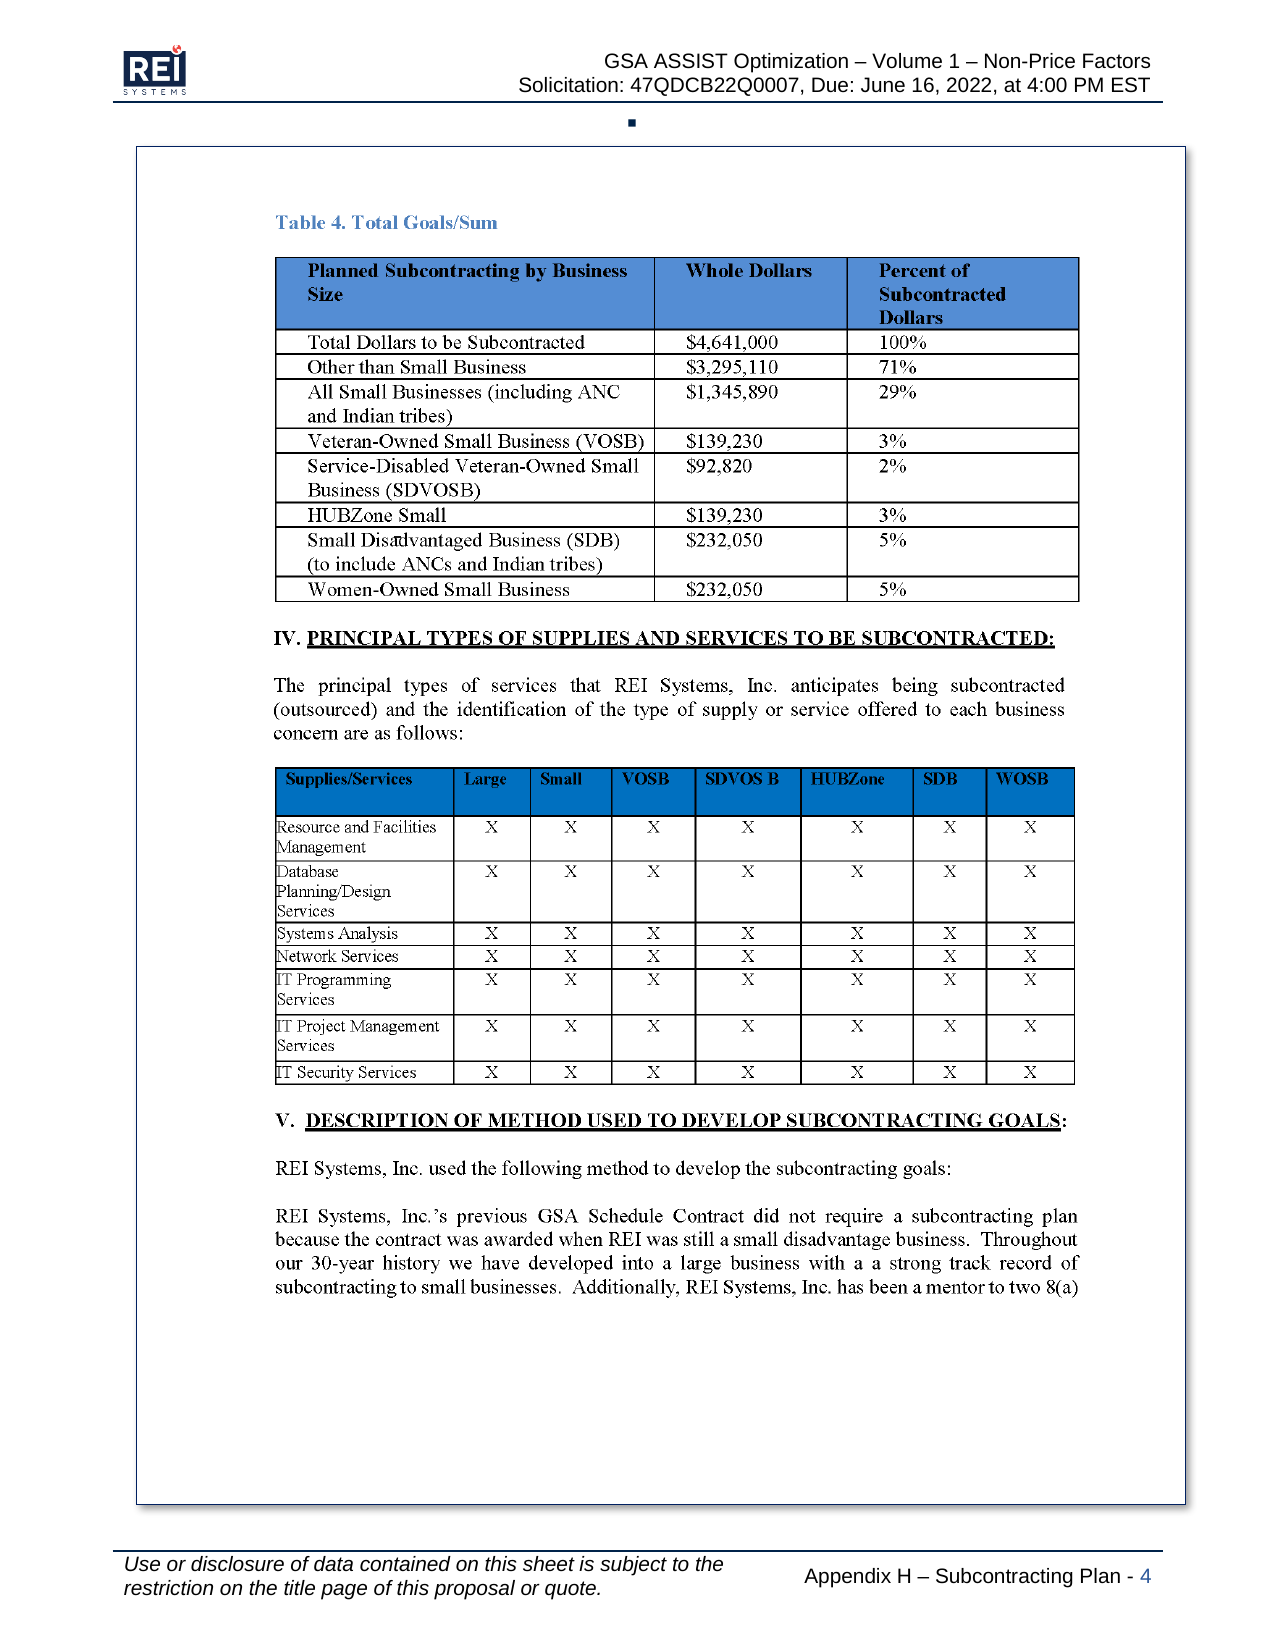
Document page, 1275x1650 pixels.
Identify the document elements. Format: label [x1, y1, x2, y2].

picture [137, 147, 1185, 1504]
picture [123, 45, 186, 95]
